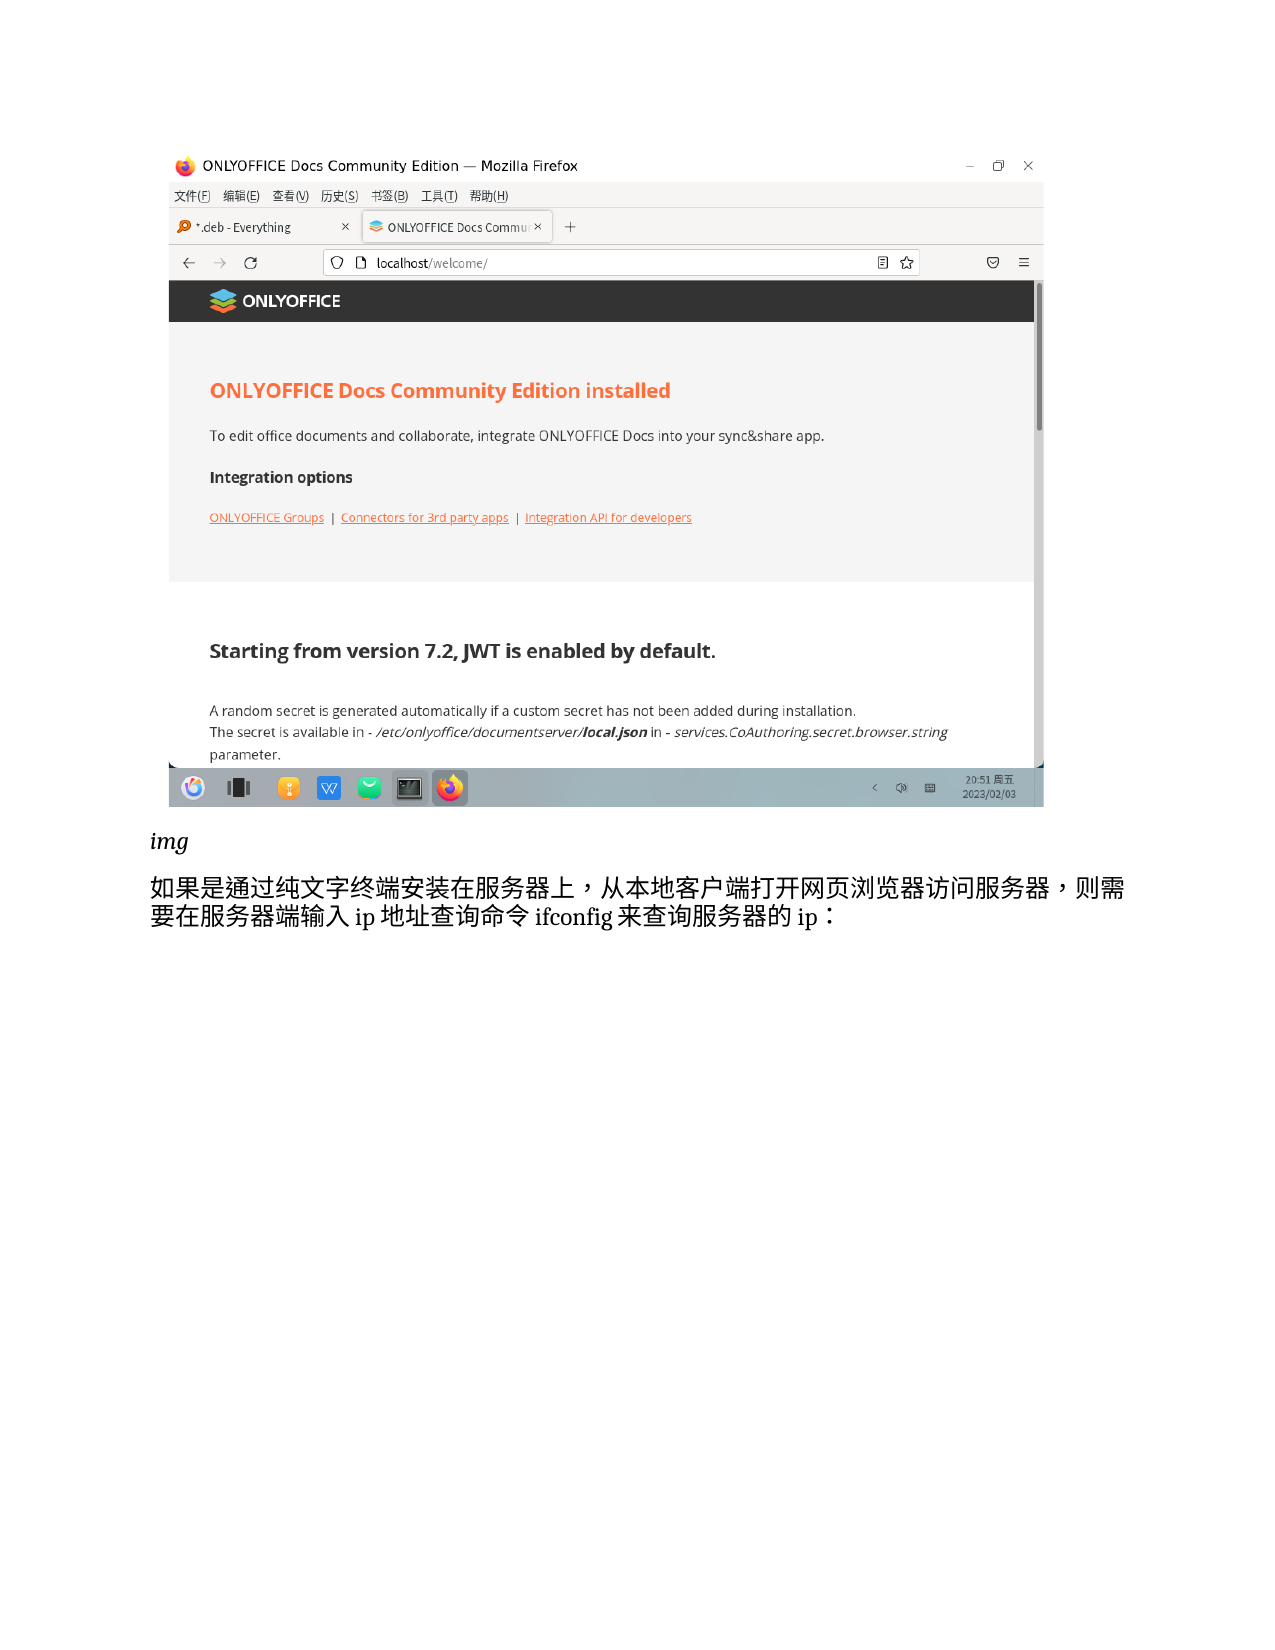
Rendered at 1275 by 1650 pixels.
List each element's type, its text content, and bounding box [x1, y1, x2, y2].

text img [150, 827, 1125, 856]
text 如果是通过纯文字终端安装在服务器上，从本地客户端打开网页浏览器访问服务器，则需要在服务器端输入ip地址查询命令ifconfig来查询服务器的ip： [150, 874, 1125, 932]
picture [168, 150, 1044, 807]
